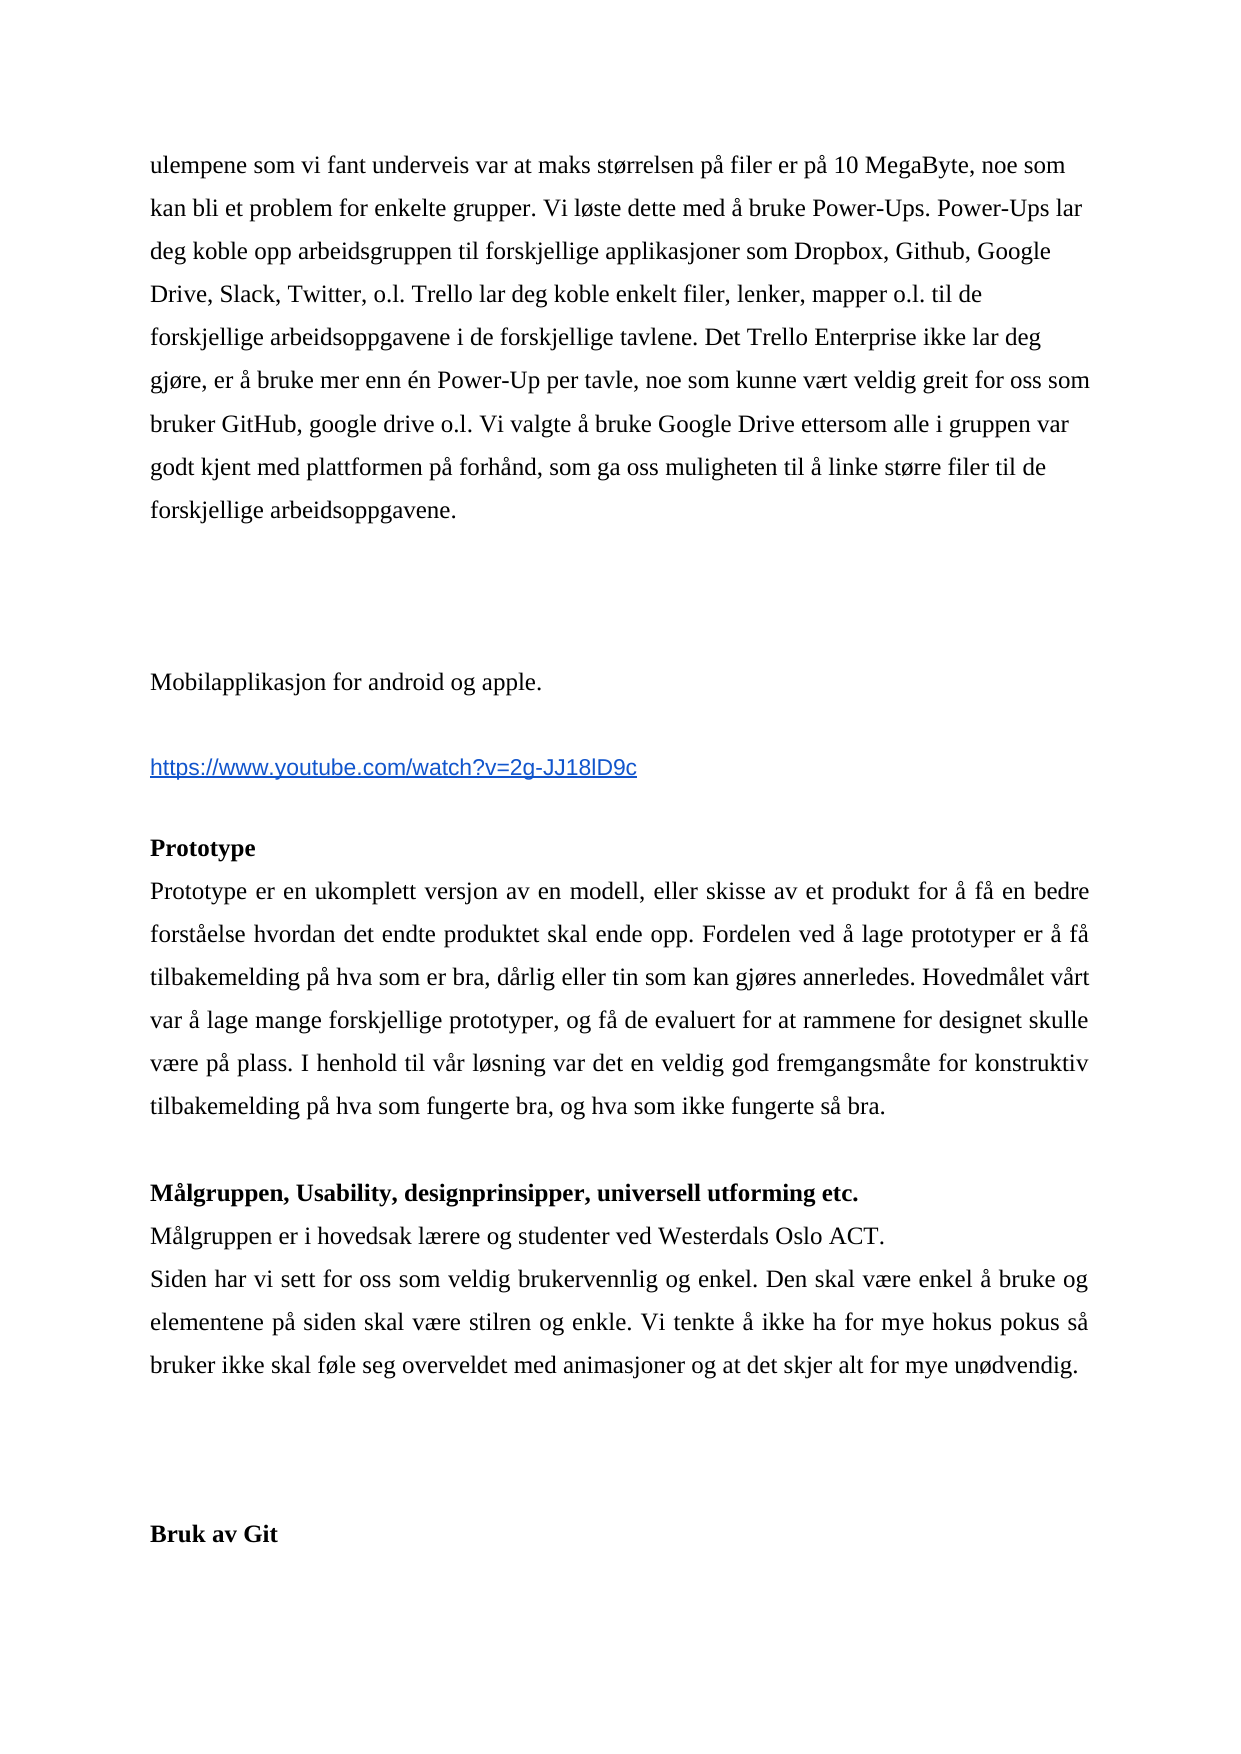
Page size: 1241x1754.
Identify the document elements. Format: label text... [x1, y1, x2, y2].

text https://www.youtube.com/watch?v=2g-JJ18lD9c [150, 754, 1090, 780]
text Prototype er en ukomplett versjon av en modell, eller skisse av et produkt for å få en bedre forståelse hvordan det endte produktet skal ende opp. Fordelen ved å lage prototyper er å få tilbakemelding på hva som er bra, dårlig eller tin som kan gjøres annerledes. Hovedmålet vårt var å lage mange forskjellige prototyper, og få de evaluert for at rammene for designet skulle være på plass. I henhold til vår løsning var det en veldig god fremgangsmåte for konstruktiv tilbakemelding på hva som fungerte bra, og hva som ikke fungerte så bra. [150, 876, 1090, 1120]
text Målgruppen er i hovedsak lærere og studenter ved Westerdals Oslo ACT. [150, 1221, 1090, 1249]
text Bruk av Git [150, 1519, 1090, 1548]
text Mobilapplikasjon for android og apple. [150, 667, 1090, 696]
text Siden har vi sett for oss som veldig brukervennlig og enkel. Den skal være enkel å bruke og elementene på siden skal være stilren og enkle. Vi tenkte å ikke ha for mye hokus pokus så bruker ikke skal føle seg overveldet med animasjoner og at det skjer alt for mye unødvendig. [150, 1264, 1090, 1379]
text Målgruppen, Usability, designprinsipper, universell utforming etc. [150, 1178, 1090, 1206]
text Prototype [150, 833, 1090, 861]
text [150, 150, 1090, 524]
